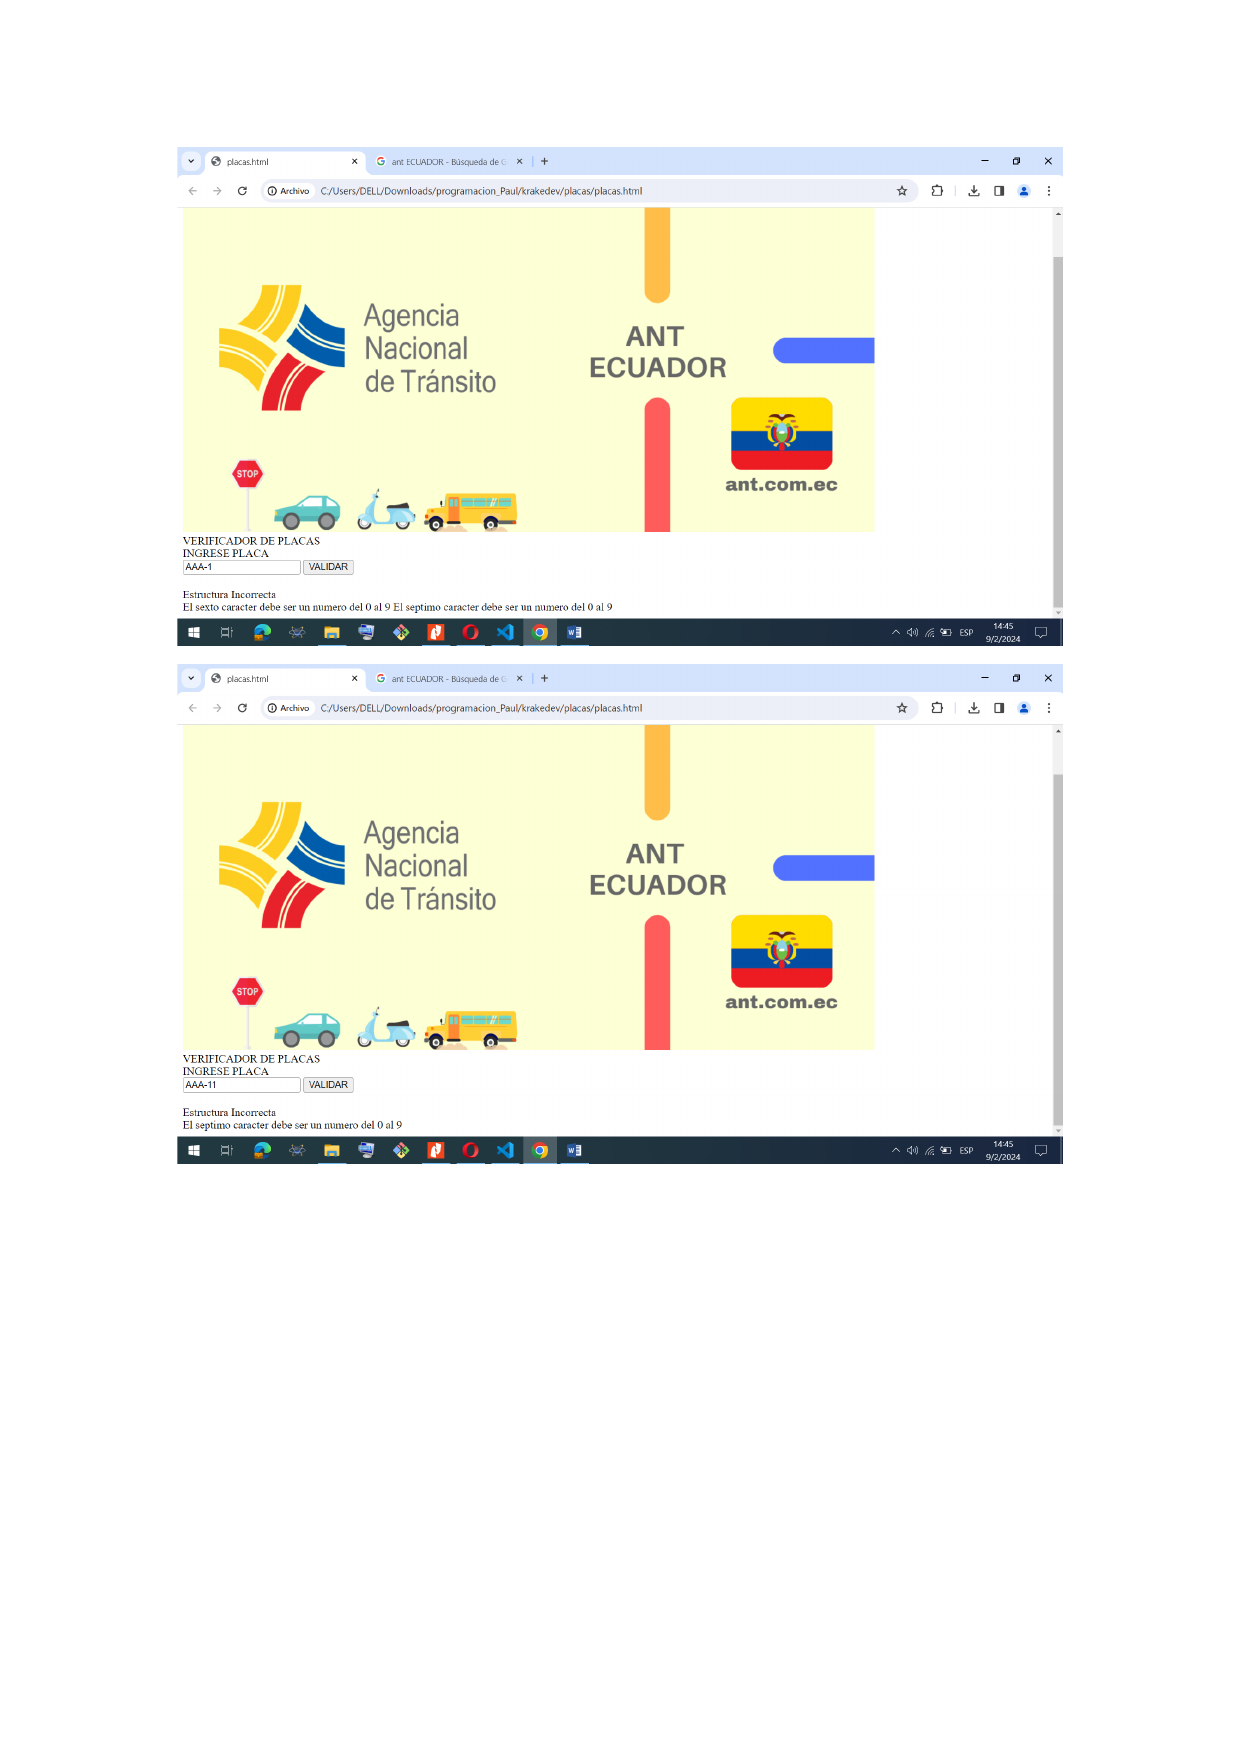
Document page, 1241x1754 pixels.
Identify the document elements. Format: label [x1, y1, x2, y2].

picture [177, 664, 1063, 1164]
picture [177, 147, 1063, 646]
